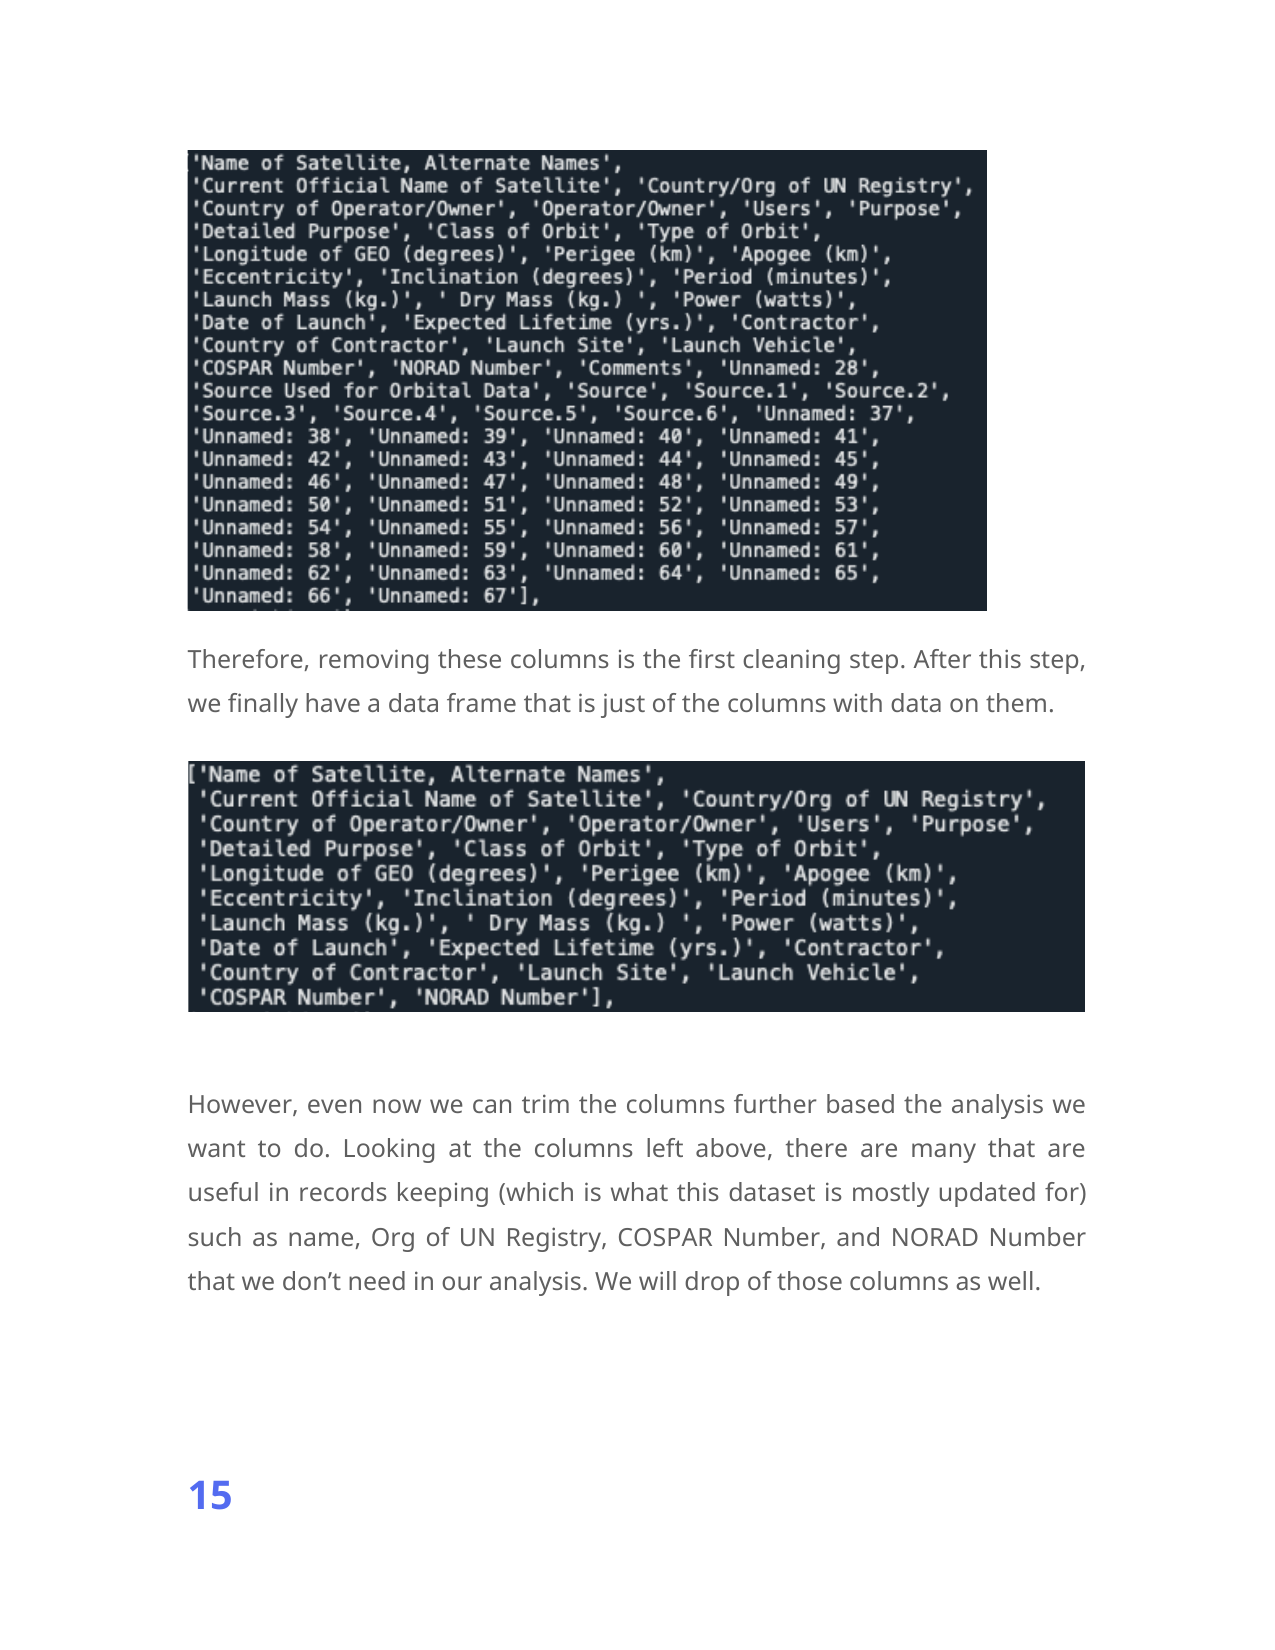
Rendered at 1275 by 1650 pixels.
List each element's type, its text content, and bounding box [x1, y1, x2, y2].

picture [188, 761, 1085, 1012]
picture [187, 150, 987, 611]
text Therefore, removing these columns is the first cleaning step. After this step, we finally have a data frame that is just of the columns with data on them. [187, 641, 1087, 720]
